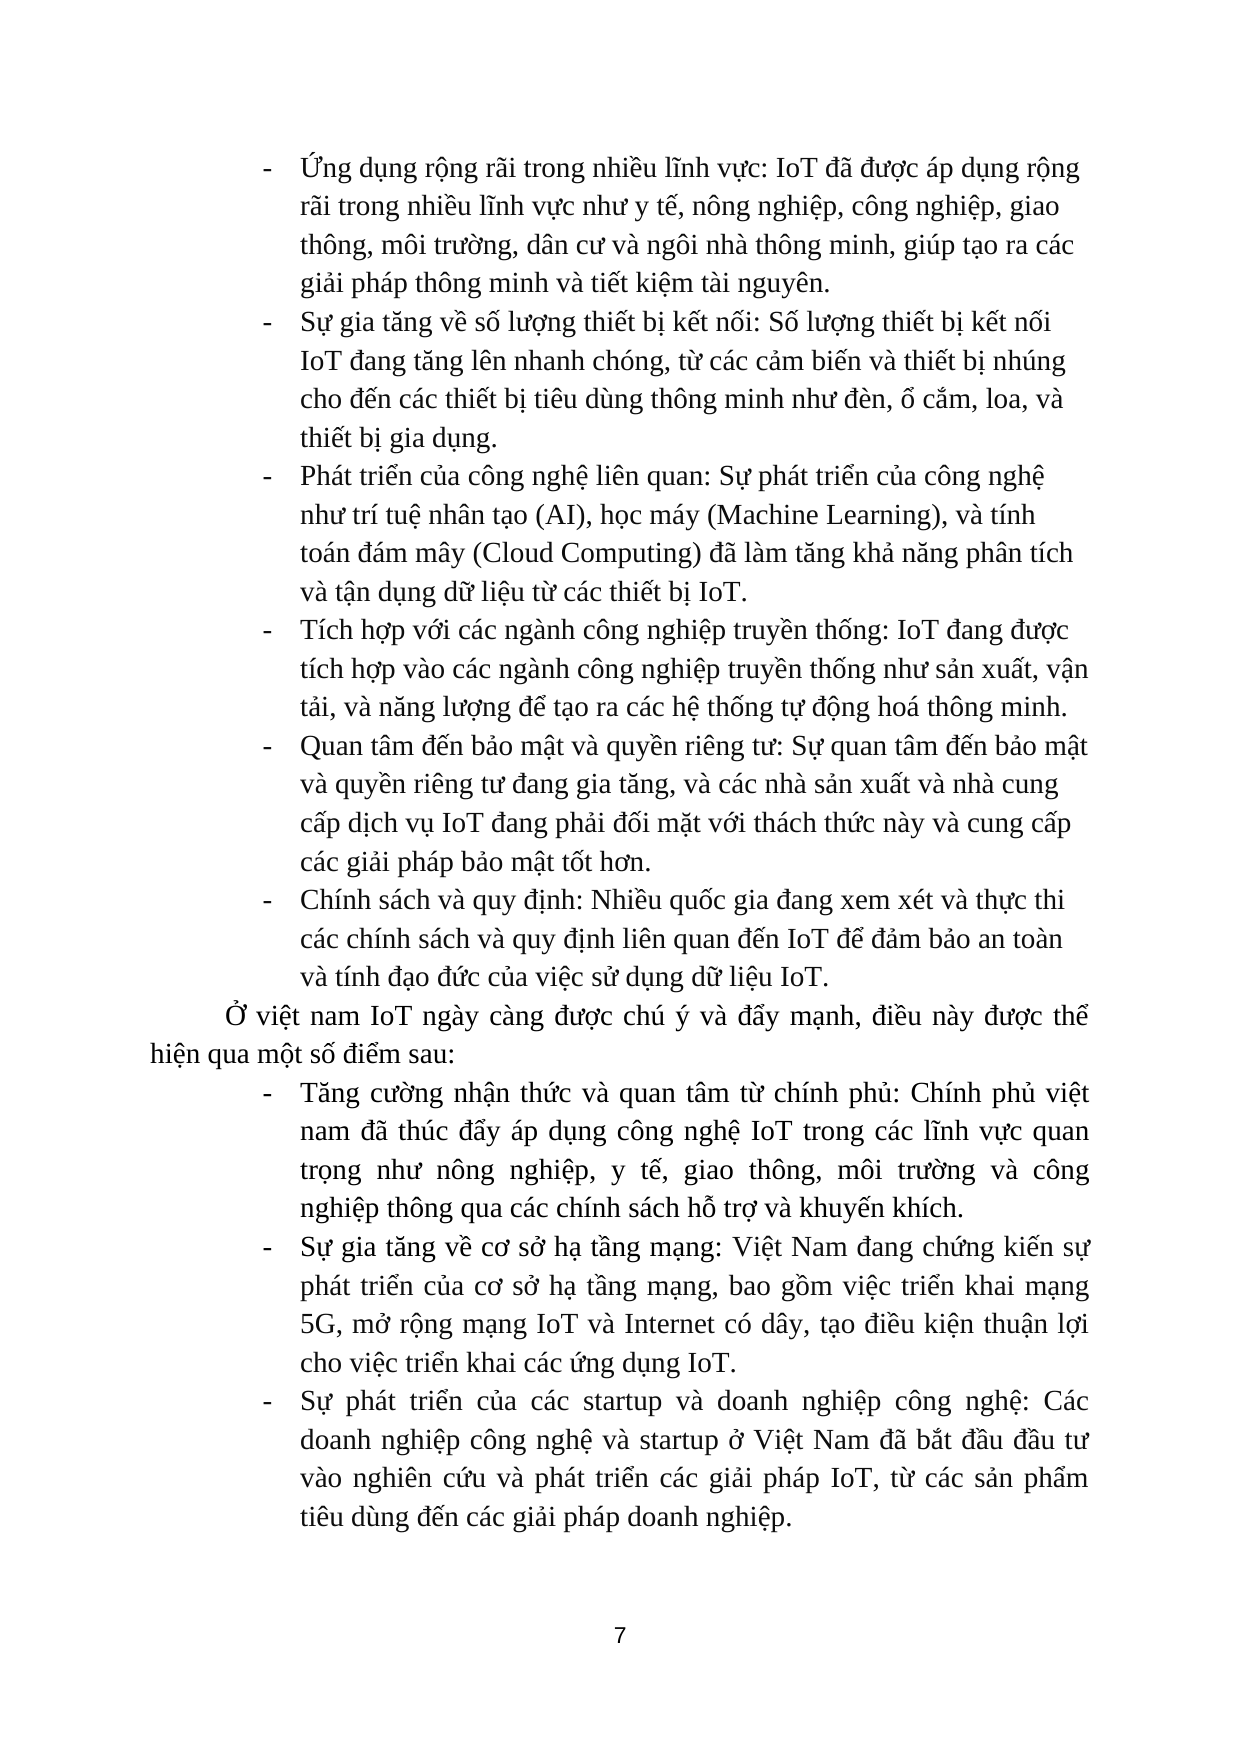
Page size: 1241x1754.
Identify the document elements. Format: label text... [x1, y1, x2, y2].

list Sự phát triển của các startup và doanh nghiệp công nghệ: Các doanh nghiệp công nghệ và startup ở Việt Nam đã bắt đầu đầu tư vào nghiên cứu và phát triển các giải pháp IoT, từ các sản phẩm tiêu dùng đến các giải pháp doanh nghiệp. [262, 1383, 1090, 1532]
list Sự gia tăng về số lượng thiết bị kết nối: Số lượng thiết bị kết nối IoT đang tăng lên nhanh chóng, từ các cảm biến và thiết bị nhúng cho đến các thiết bị tiêu dùng thông minh như đèn, ổ cắm, loa, và thiết bị gia dụng. [262, 304, 1090, 453]
list Ứng dụng rộng rãi trong nhiều lĩnh vực: IoT đã được áp dụng rộng rãi trong nhiều lĩnh vực như y tế, nông nghiệp, công nghiệp, giao thông, môi trường, dân cư và ngôi nhà thông minh, giúp tạo ra các giải pháp thông minh và tiết kiệm tài nguyên. [262, 150, 1090, 299]
list Phát triển của công nghệ liên quan: Sự phát triển của công nghệ như trí tuệ nhân tạo (AI), học máy (Machine Learning), và tính toán đám mây (Cloud Computing) đã làm tăng khả năng phân tích và tận dụng dữ liệu từ các thiết bị IoT. [262, 458, 1090, 607]
list Tăng cường nhận thức và quan tâm từ chính phủ: Chính phủ việt nam đã thúc đẩy áp dụng công nghệ IoT trong các lĩnh vực quan trọng như nông nghiệp, y tế, giao thông, môi trường và công nghiệp thông qua các chính sách hỗ trợ và khuyến khích. [262, 1075, 1090, 1224]
list Quan tâm đến bảo mật và quyền riêng tư: Sự quan tâm đến bảo mật và quyền riêng tư đang gia tăng, và các nhà sản xuất và nhà cung cấp dịch vụ IoT đang phải đối mặt với thách thức này và cung cấp các giải pháp bảo mật tốt hơn. [262, 728, 1090, 877]
text Ở việt nam IoT ngày càng được chú ý và đẩy mạnh, điều này được thể hiện qua một số điểm sau: [150, 998, 1090, 1070]
list Chính sách và quy định: Nhiều quốc gia đang xem xét và thực thi các chính sách và quy định liên quan đến IoT để đảm bảo an toàn và tính đạo đức của việc sử dụng dữ liệu IoT. [262, 882, 1090, 993]
list Sự gia tăng về cơ sở hạ tầng mạng: Việt Nam đang chứng kiến sự phát triển của cơ sở hạ tầng mạng, bao gồm việc triển khai mạng 5G, mở rộng mạng IoT và Internet có dây, tạo điều kiện thuận lợi cho việc triển khai các ứng dụng IoT. [262, 1229, 1090, 1378]
list Tích hợp với các ngành công nghiệp truyền thống: IoT đang được tích hợp vào các ngành công nghiệp truyền thống như sản xuất, vận tải, và năng lượng để tạo ra các hệ thống tự động hoá thông minh. [262, 612, 1090, 723]
